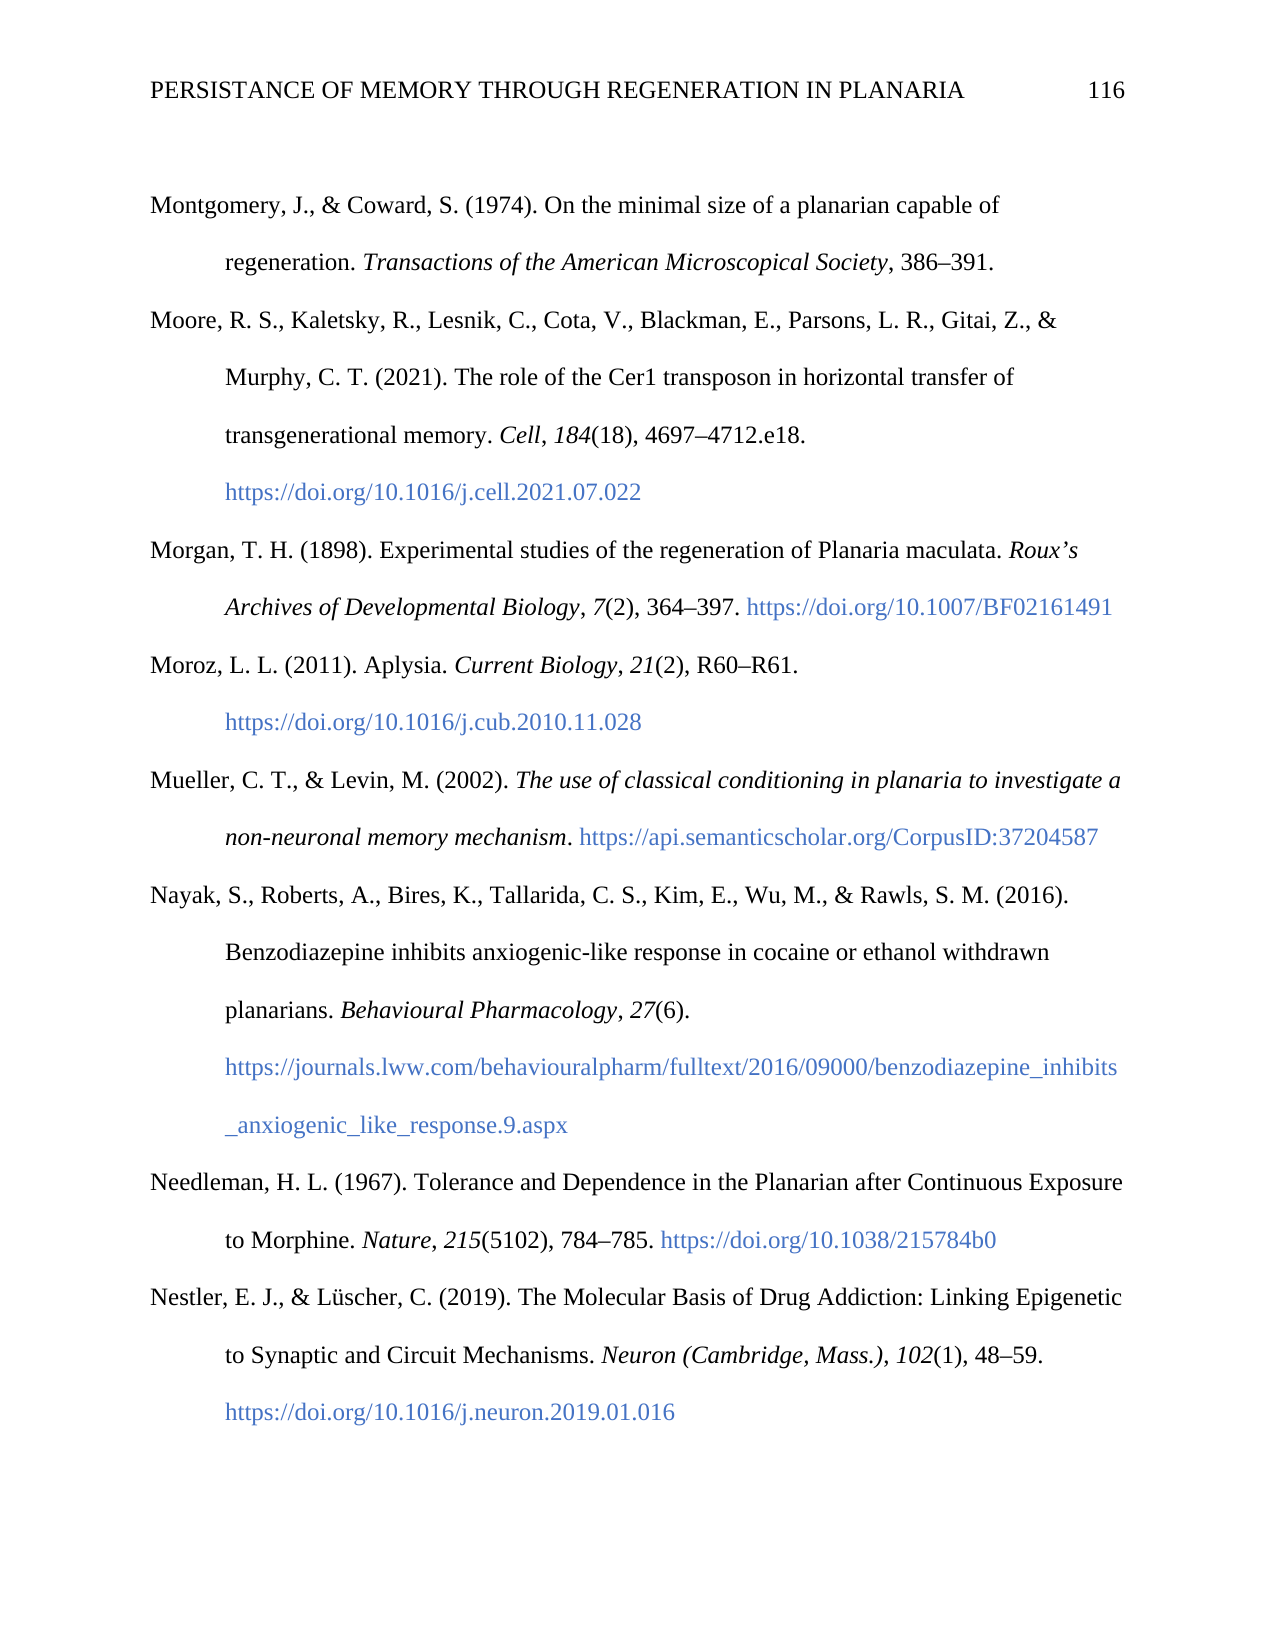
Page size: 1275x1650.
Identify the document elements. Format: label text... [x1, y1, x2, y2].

text Nayak, S., Roberts, A., Bires, K., Tallarida, C. S., Kim, E., Wu, M., & Rawls, S. M. (2016). Benzodiazepine inhibits anxiogenic-like response in cocaine or ethanol withdrawn planarians. Behavioural Pharmacology, 27(6). https://journals.lww.com/behaviouralpharm/fulltext/2016/09000/benzodiazepine_inhibits_anxiogenic_like_response.9.aspx [150, 880, 1125, 1139]
text Mueller, C. T., & Levin, M. (2002). The use of classical conditioning in planaria to investigate a non-neuronal memory mechanism. https://api.semanticscholar.org/CorpusID:37204587 [150, 765, 1125, 851]
text Nestler, E. J., & Lüscher, C. (2019). The Molecular Basis of Drug Addiction: Linking Epigenetic to Synaptic and Circuit Mechanisms. Neuron (Cambridge, Mass.), 102(1), 48–59. https://doi.org/10.1016/j.neuron.2019.01.016 [150, 1282, 1125, 1426]
text Morgan, T. H. (1898). Experimental studies of the regeneration of Planaria maculata. Roux’s Archives of Developmental Biology, 7(2), 364–397. https://doi.org/10.1007/BF02161491 [150, 535, 1125, 621]
text Montgomery, J., & Coward, S. (1974). On the minimal size of a planarian capable of regeneration. Transactions of the American Microscopical Society, 386–391. [150, 190, 1125, 276]
text Needleman, H. L. (1967). Tolerance and Dependence in the Planarian after Continuous Exposure to Morphine. Nature, 215(5102), 784–785. https://doi.org/10.1038/215784b0 [150, 1167, 1125, 1254]
text Moore, R. S., Kaletsky, R., Lesnik, C., Cota, V., Blackman, E., Parsons, L. R., Gitai, Z., & Murphy, C. T. (2021). The role of the Cer1 transposon in horizontal transfer of transgenerational memory. Cell, 184(18), 4697–4712.e18. https://doi.org/10.1016/j.cell.2021.07.022 [150, 305, 1125, 506]
text Moroz, L. L. (2011). Aplysia. Current Biology, 21(2), R60–R61. https://doi.org/10.1016/j.cub.2010.11.028 [150, 650, 1125, 736]
